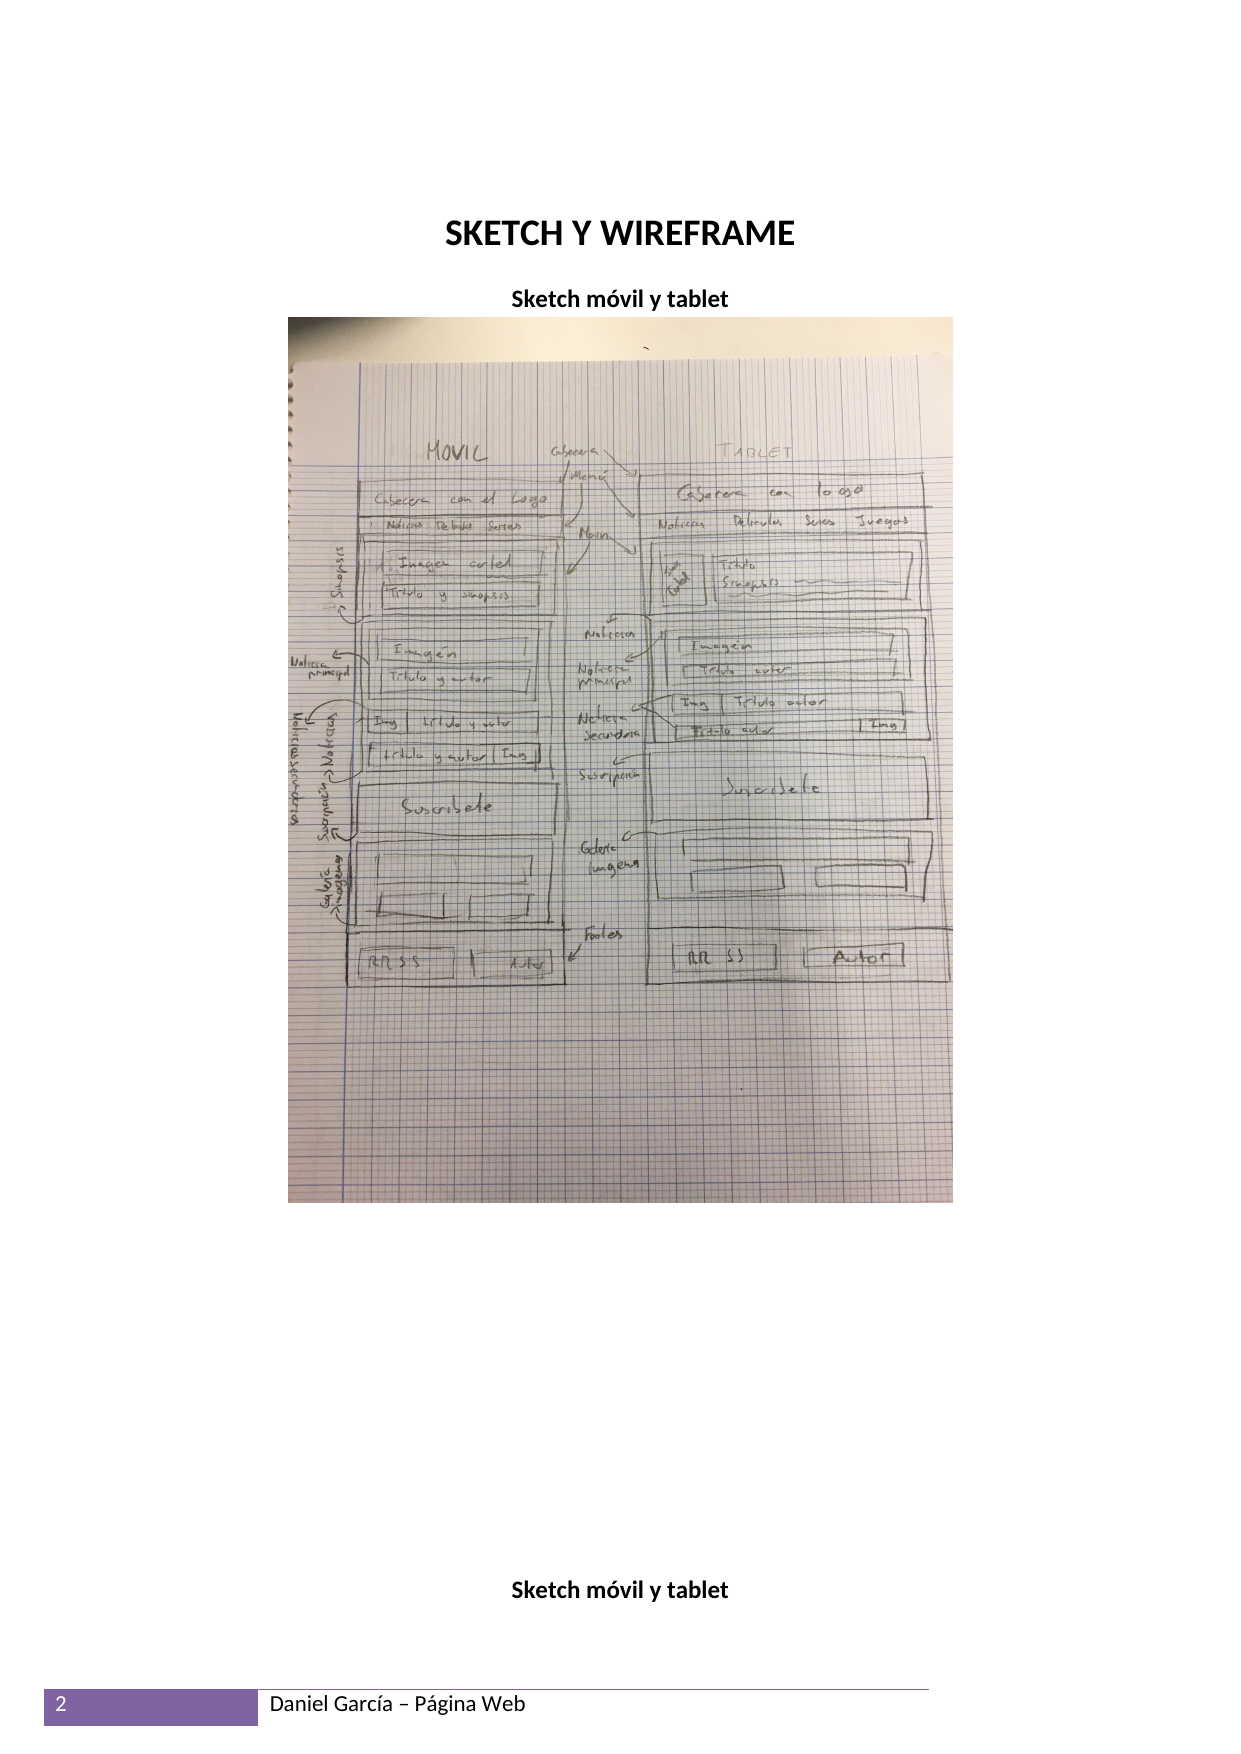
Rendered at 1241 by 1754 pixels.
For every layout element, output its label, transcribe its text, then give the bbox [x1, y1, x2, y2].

text Sketch móvil y tablet [177, 283, 1063, 313]
text Sketch móvil y tablet [177, 1574, 1063, 1605]
text SKETCH Y WIREFRAME [177, 209, 1063, 255]
picture [288, 317, 953, 1203]
